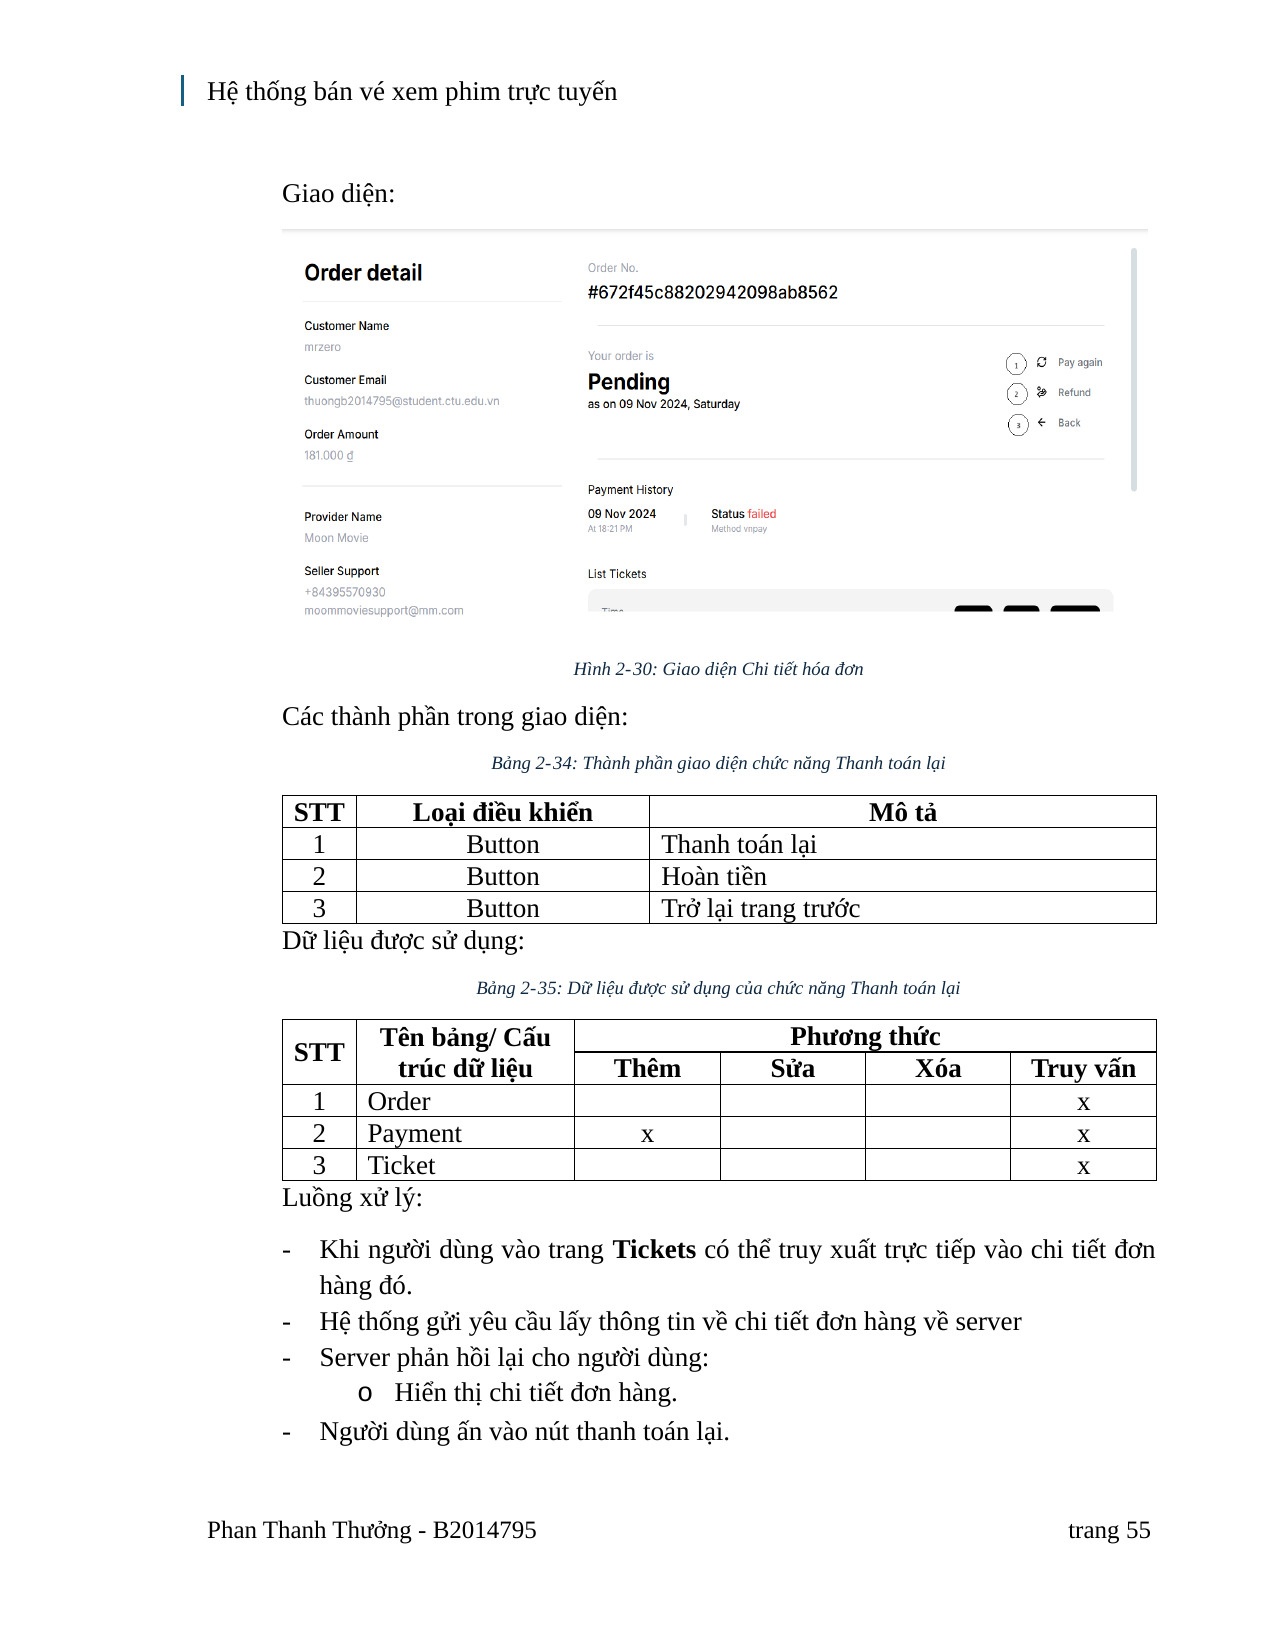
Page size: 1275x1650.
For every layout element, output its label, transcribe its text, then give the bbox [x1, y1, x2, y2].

list Server phản hồi lại cho người dùng: [282, 1341, 1157, 1372]
table_cell Button [357, 892, 649, 923]
text Luồng xử lý: [207, 1181, 1157, 1212]
table_cell Button [357, 860, 649, 891]
table_header Mô tả [650, 796, 1156, 827]
table_cell Sửa [721, 1053, 865, 1083]
table_cell x [1011, 1085, 1156, 1116]
table_cell 3 [283, 1149, 356, 1180]
table_cell 2 [283, 1117, 356, 1148]
table_cell x [575, 1117, 720, 1148]
table_cell [575, 1149, 720, 1180]
table_cell 3 [283, 892, 356, 923]
table_header Tên bảng/ Cấu trúc dữ liệu [357, 1020, 574, 1083]
table_cell Thanh toán lại [650, 828, 1156, 859]
table_cell x [1011, 1117, 1156, 1148]
table_cell Hoàn tiền [650, 860, 1156, 891]
table_cell Xóa [866, 1053, 1010, 1083]
table_cell Ticket [357, 1149, 574, 1180]
list Khi người dùng vào trang Tickets có thể truy xuất trực tiếp vào chi tiết đơn hàng đó. [282, 1233, 1157, 1300]
list Hiển thị chi tiết đơn hàng. [357, 1376, 1157, 1410]
text Giao diện: [207, 177, 1157, 208]
table_cell [866, 1117, 1010, 1148]
table_cell Button [357, 828, 649, 859]
table_cell Payment [357, 1117, 574, 1148]
table_cell Order [357, 1085, 574, 1116]
table_cell 1 [283, 1085, 356, 1116]
table_cell Truy vấn [1011, 1053, 1156, 1083]
text Dữ liệu được sử dụng: [207, 924, 1157, 956]
table_cell [721, 1149, 865, 1180]
picture [281, 229, 1148, 637]
table_cell [866, 1085, 1010, 1116]
list Người dùng ấn vào nút thanh toán lại. [282, 1415, 1157, 1446]
table_cell Thêm [575, 1053, 720, 1083]
table_header Loại điều khiển [357, 796, 649, 827]
table_cell 2 [283, 860, 356, 891]
table_cell [721, 1085, 865, 1116]
table_header Phương thức [575, 1020, 1156, 1051]
table_cell [866, 1149, 1010, 1180]
table_cell [575, 1085, 720, 1116]
text Các thành phần trong giao diện: [207, 700, 1157, 731]
table_cell x [1011, 1149, 1156, 1180]
table_header STT [283, 1020, 356, 1083]
table_cell Trở lại trang trước [650, 892, 1156, 923]
table_cell 1 [283, 828, 356, 859]
table_header STT [283, 796, 356, 827]
table_cell [721, 1117, 865, 1148]
list Hệ thống gửi yêu cầu lấy thông tin về chi tiết đơn hàng về server [282, 1305, 1157, 1336]
